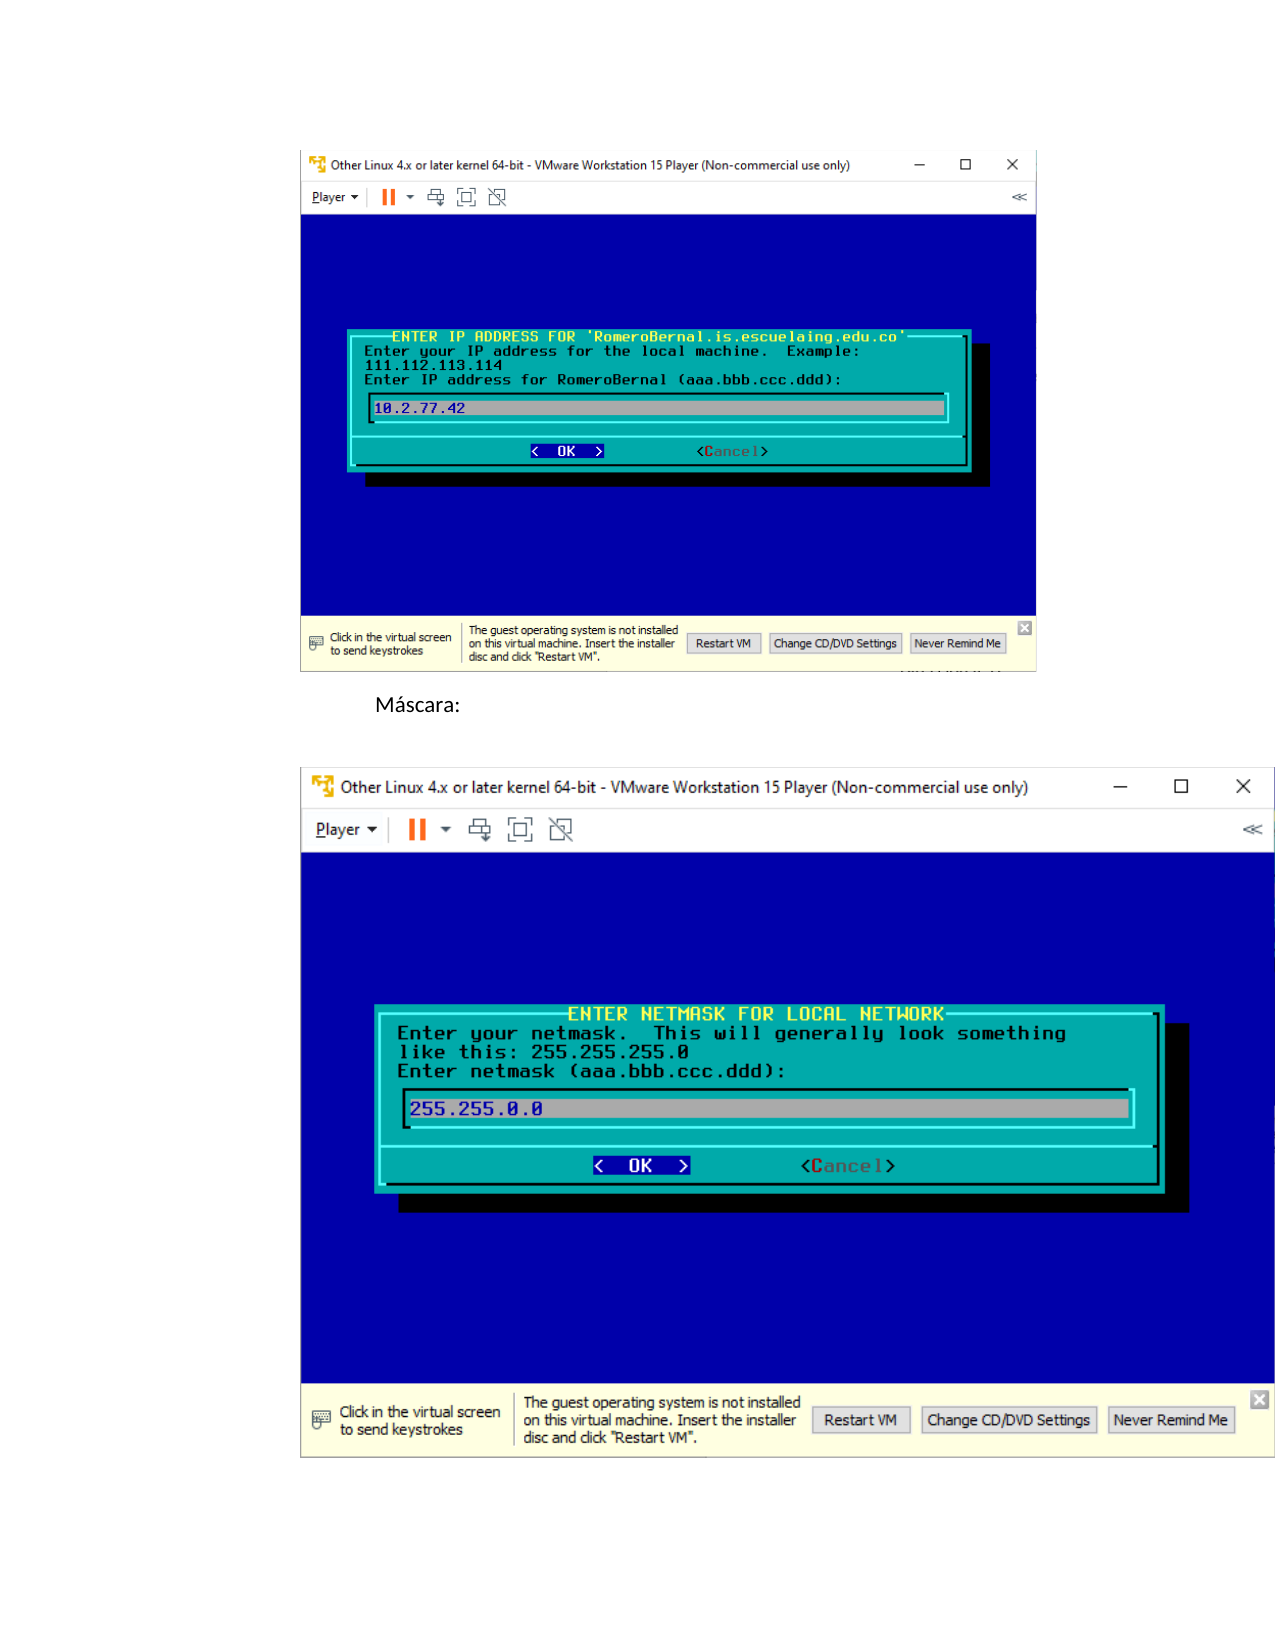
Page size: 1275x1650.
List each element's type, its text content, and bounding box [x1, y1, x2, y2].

picture [300, 150, 1037, 672]
picture [300, 767, 1275, 1458]
text Máscara: [300, 690, 1125, 718]
